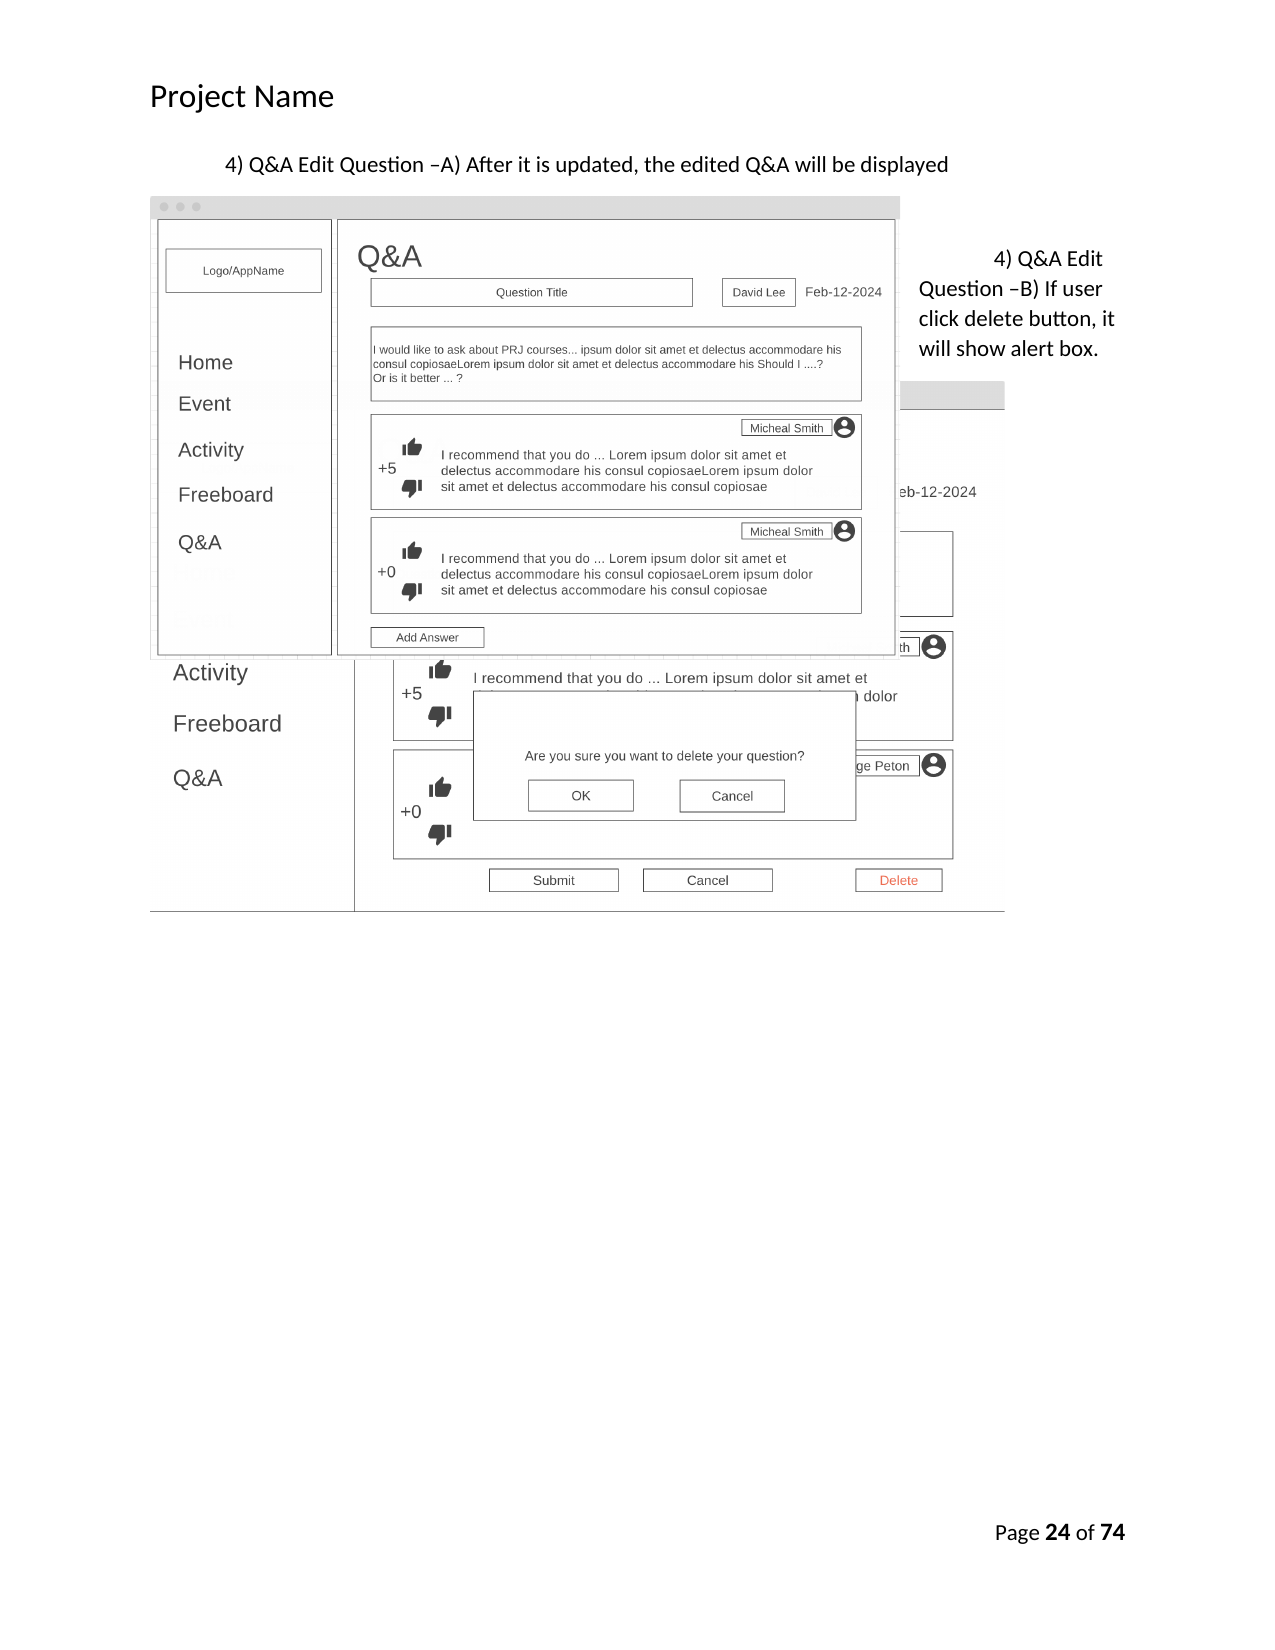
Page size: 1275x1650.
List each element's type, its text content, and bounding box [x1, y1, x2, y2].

text 4) Q&A Edit Question –B) If user click delete button, it will show alert box. [901, 244, 1125, 362]
text 4) Q&A Edit Question –A) After it is updated, the edited Q&A will be displayed [150, 150, 1125, 178]
